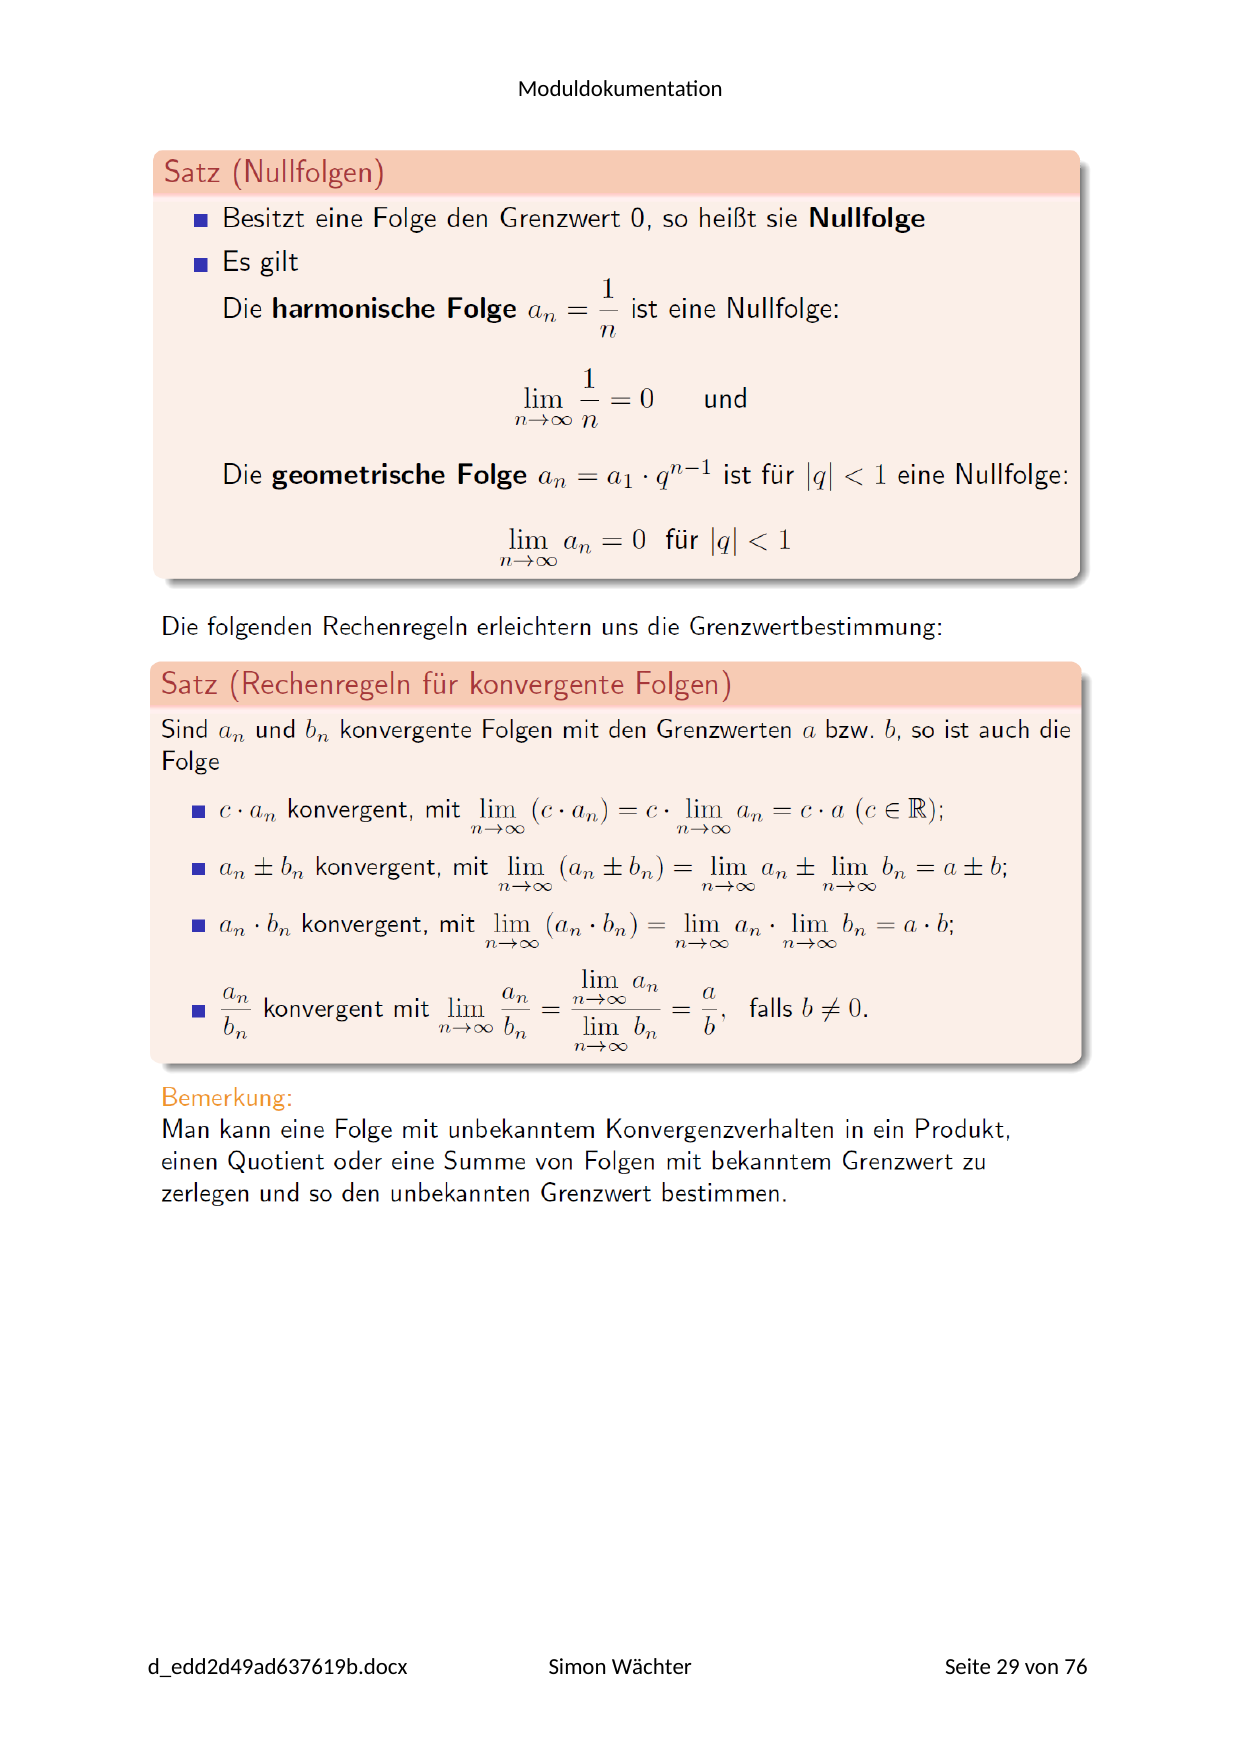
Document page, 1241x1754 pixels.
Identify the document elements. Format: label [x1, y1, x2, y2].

picture [147, 610, 1093, 1209]
picture [147, 147, 1093, 592]
